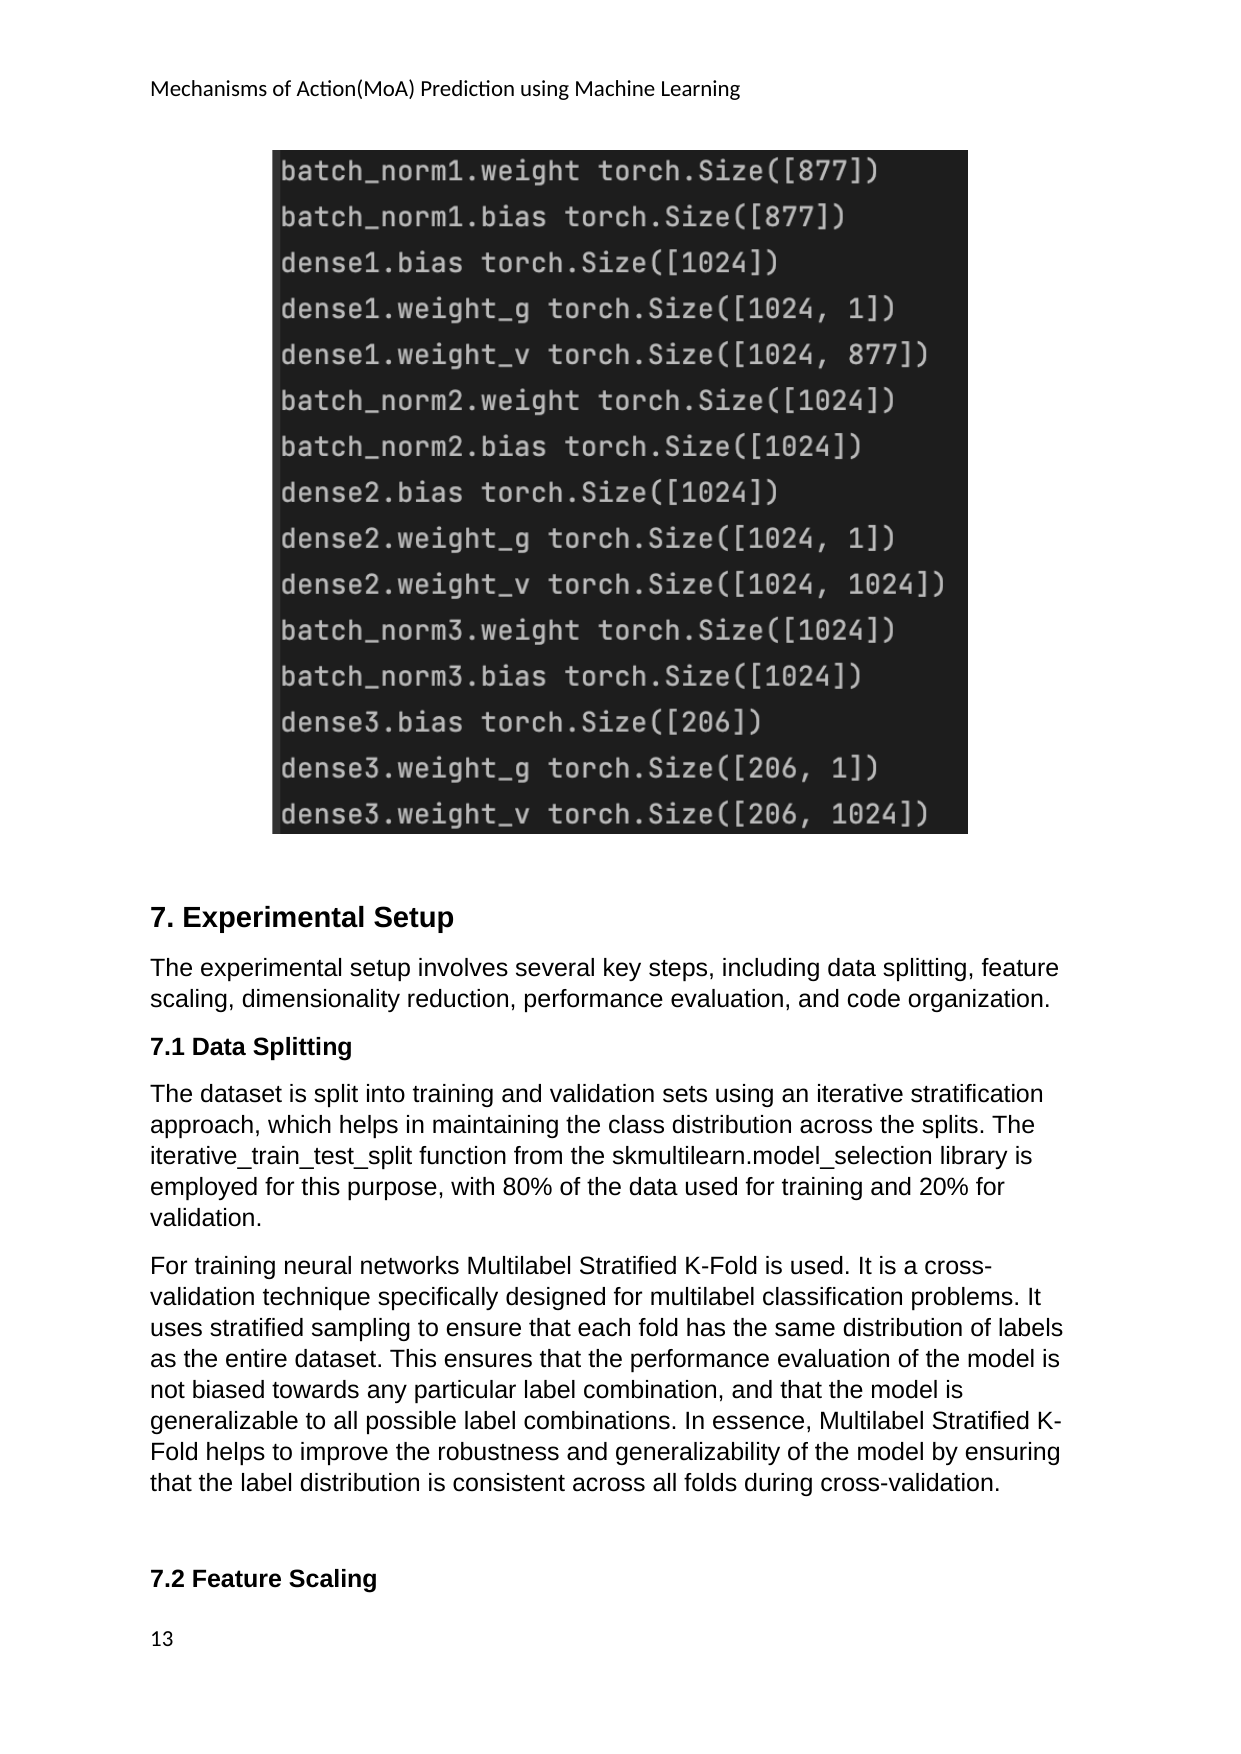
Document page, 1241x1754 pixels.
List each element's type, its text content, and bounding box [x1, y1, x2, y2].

text 7.2 Feature Scaling [150, 1564, 1090, 1592]
picture [272, 150, 968, 834]
text The dataset is split into training and validation sets using an iterative stratification approach, which helps in maintaining the class distribution across the splits. The iterative_train_test_split function from the skmultilearn.model_selection library is employed for this purpose, with 80% of the data used for training and 20% for validation. [150, 1079, 1090, 1232]
text The experimental setup involves several key steps, including data splitting, feature scaling, dimensionality reduction, performance evaluation, and code organization. [150, 953, 1090, 1012]
text 7. Experimental Setup [150, 900, 1090, 933]
text 7.1 Data Splitting [150, 1031, 1090, 1060]
text For training neural networks Multilabel Stratified K-Fold is used. It is a cross-validation technique specifically designed for multilabel classification problems. It uses stratified sampling to ensure that each fold has the same distribution of labels as the entire dataset. This ensures that the performance evaluation of the model is not biased towards any particular label combination, and that the model is generalizable to all possible label combinations. In essence, Multilabel Stratified K-Fold helps to improve the robustness and generalizability of the model by ensuring that the label distribution is consistent across all folds during cross-validation. [150, 1251, 1090, 1497]
